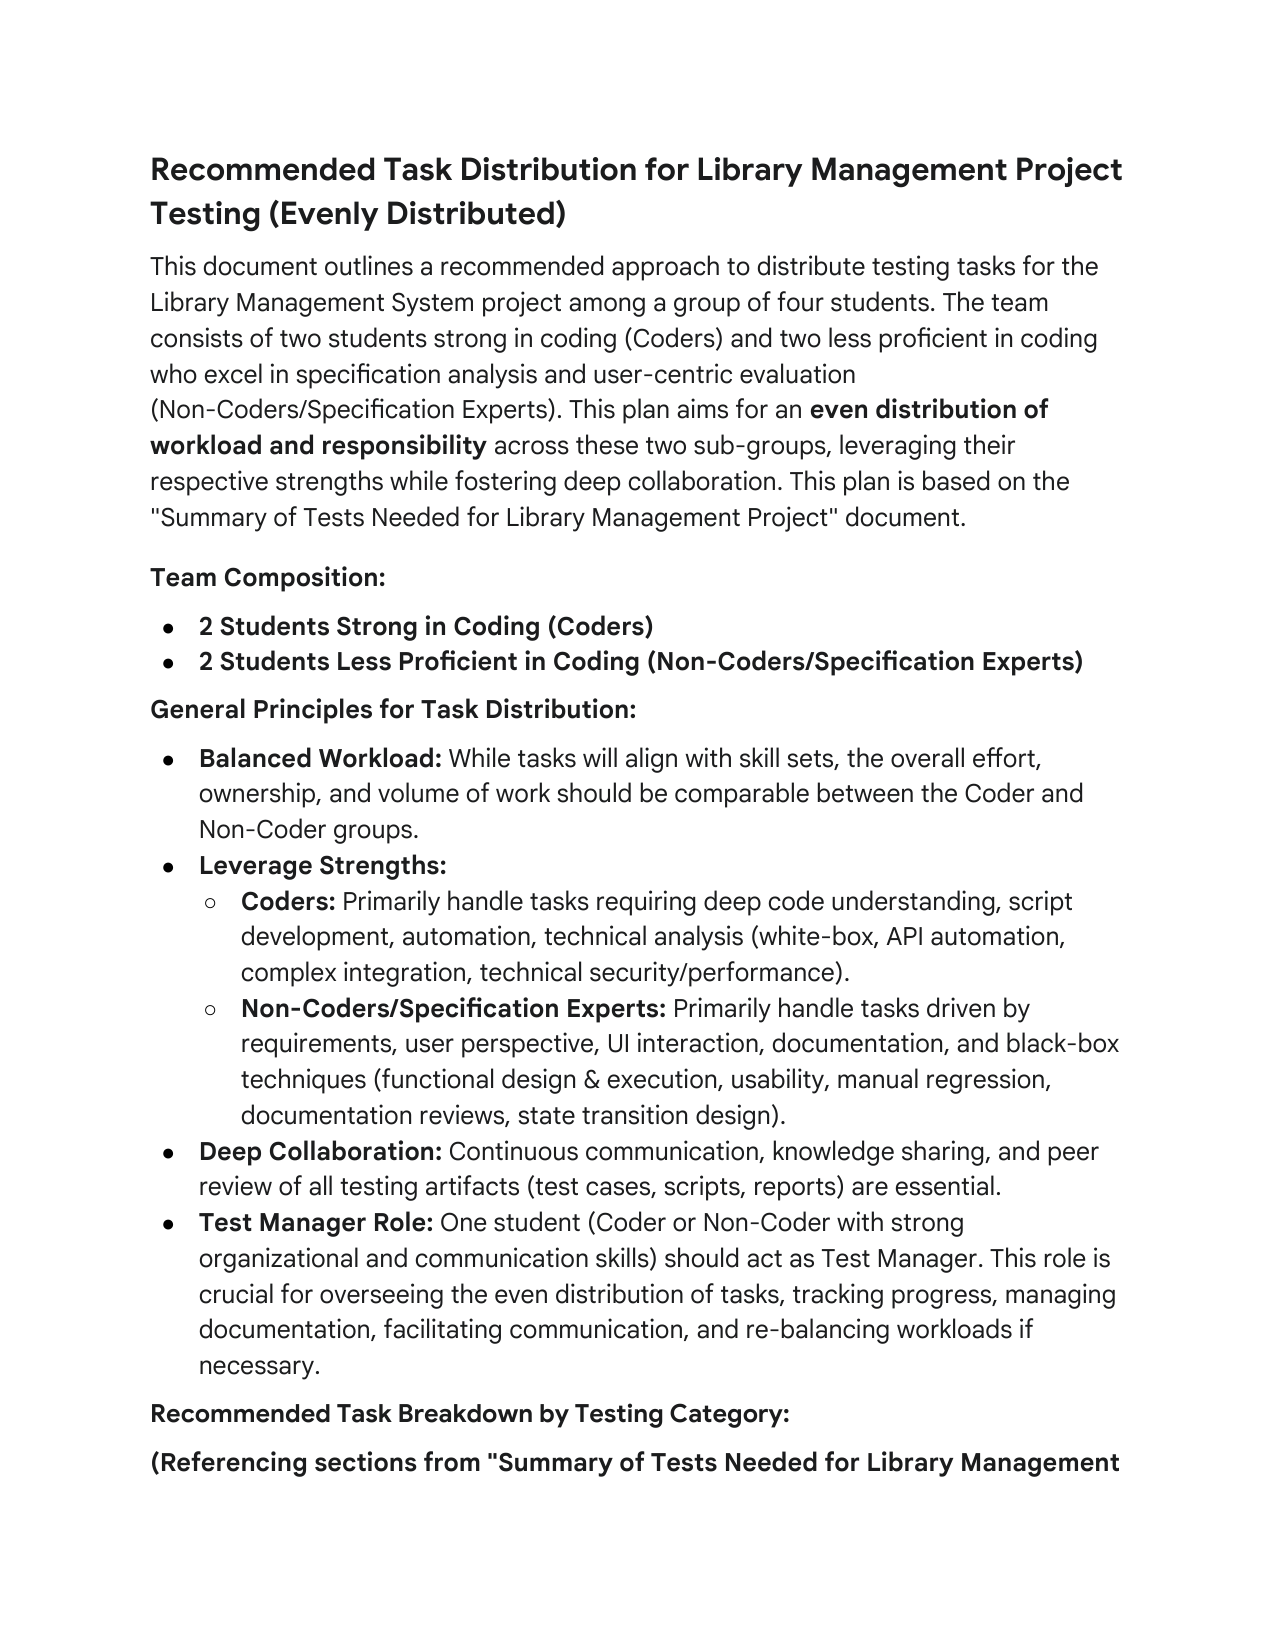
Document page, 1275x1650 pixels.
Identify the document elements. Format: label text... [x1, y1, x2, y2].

list Deep Collaboration: Continuous communication, knowledge sharing, and peer review of all testing artifacts (test cases, scripts, reports) are essential. [161, 1136, 1125, 1203]
text Team Composition: [150, 562, 1125, 594]
subtitle Recommended Task Breakdown by Testing Category: [150, 1398, 1125, 1430]
list 2 Students Strong in Coding (Coders) [161, 611, 1125, 642]
subtitle Recommended Task Distribution for Library Management Project Testing (Evenly Distributed) [150, 150, 1125, 234]
list Balanced Workload: While tasks will align with skill sets, the overall effort, ownership, and volume of work should be comparable between the Coder and Non-Coder groups. [161, 743, 1125, 846]
list Leverage Strengths: [161, 850, 1125, 881]
list Non-Coders/Specification Experts: Primarily handle tasks driven by requirements, user perspective, UI interaction, documentation, and black-box techniques (functional design & execution, usability, manual regression, documentation reviews, state transition design). [203, 993, 1125, 1132]
text This document outlines a recommended approach to distribute testing tasks for the Library Management System project among a group of four students. The team consists of two students strong in coding (Coders) and two less proficient in coding who excel in specification analysis and user-centric evaluation (Non-Coders/Specification Experts). This plan aims for an even distribution of workload and responsibility across these two sub-groups, leveraging their respective strengths while fostering deep collaboration. This plan is based on the "Summary of Tests Needed for Library Management Project" document. [150, 252, 1125, 533]
text General Principles for Task Distribution: [150, 695, 1125, 726]
list Coders: Primarily handle tasks requiring deep code understanding, script development, automation, technical analysis (white-box, API automation, complex integration, technical security/performance). [203, 886, 1125, 989]
list 2 Students Less Proficient in Coding (Non-Coders/Specification Experts) [161, 646, 1125, 678]
list Test Manager Role: One student (Coder or Non-Coder with strong organizational and communication skills) should act as Test Manager. This role is crucial for overseeing the even distribution of tasks, tracking progress, managing documentation, facilitating communication, and re-balancing workloads if necessary. [161, 1207, 1125, 1382]
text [150, 1447, 1125, 1478]
